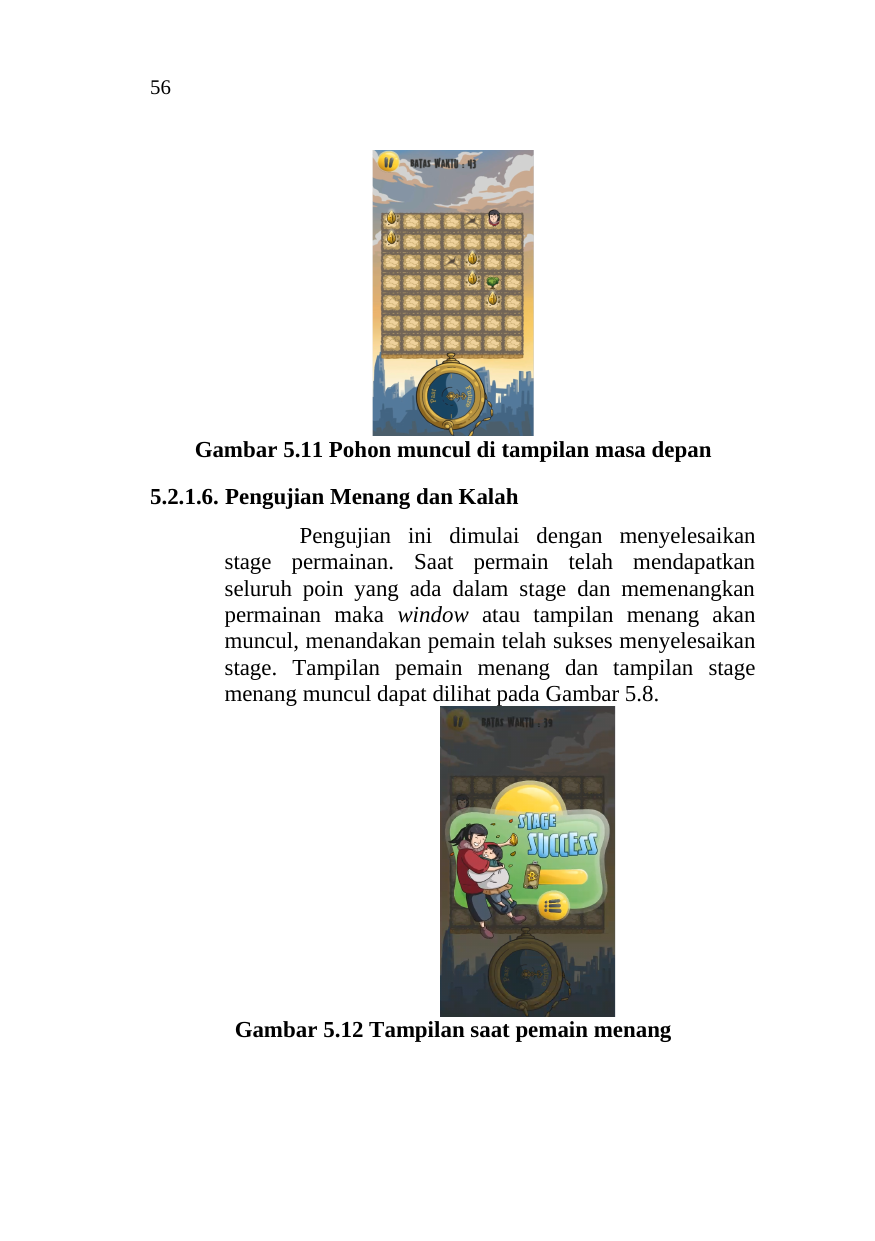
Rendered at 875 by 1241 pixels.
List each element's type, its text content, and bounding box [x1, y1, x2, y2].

picture [372, 150, 534, 436]
picture [440, 706, 616, 1017]
text Pengujian ini dimulai dengan menyelesaikan stage permainan. Saat permain telah mendapatkan seluruh poin yang ada dalam stage dan memenangkan permainan maka window atau tampilan menang akan muncul, menandakan pemain telah sukses menyelesaikan stage. Tampilan pemain menang dan tampilan stage menang muncul dapat dilihat pada Gambar 5.8. [224, 522, 756, 706]
subtitle Pengujian Menang dan Kalah [150, 483, 756, 509]
